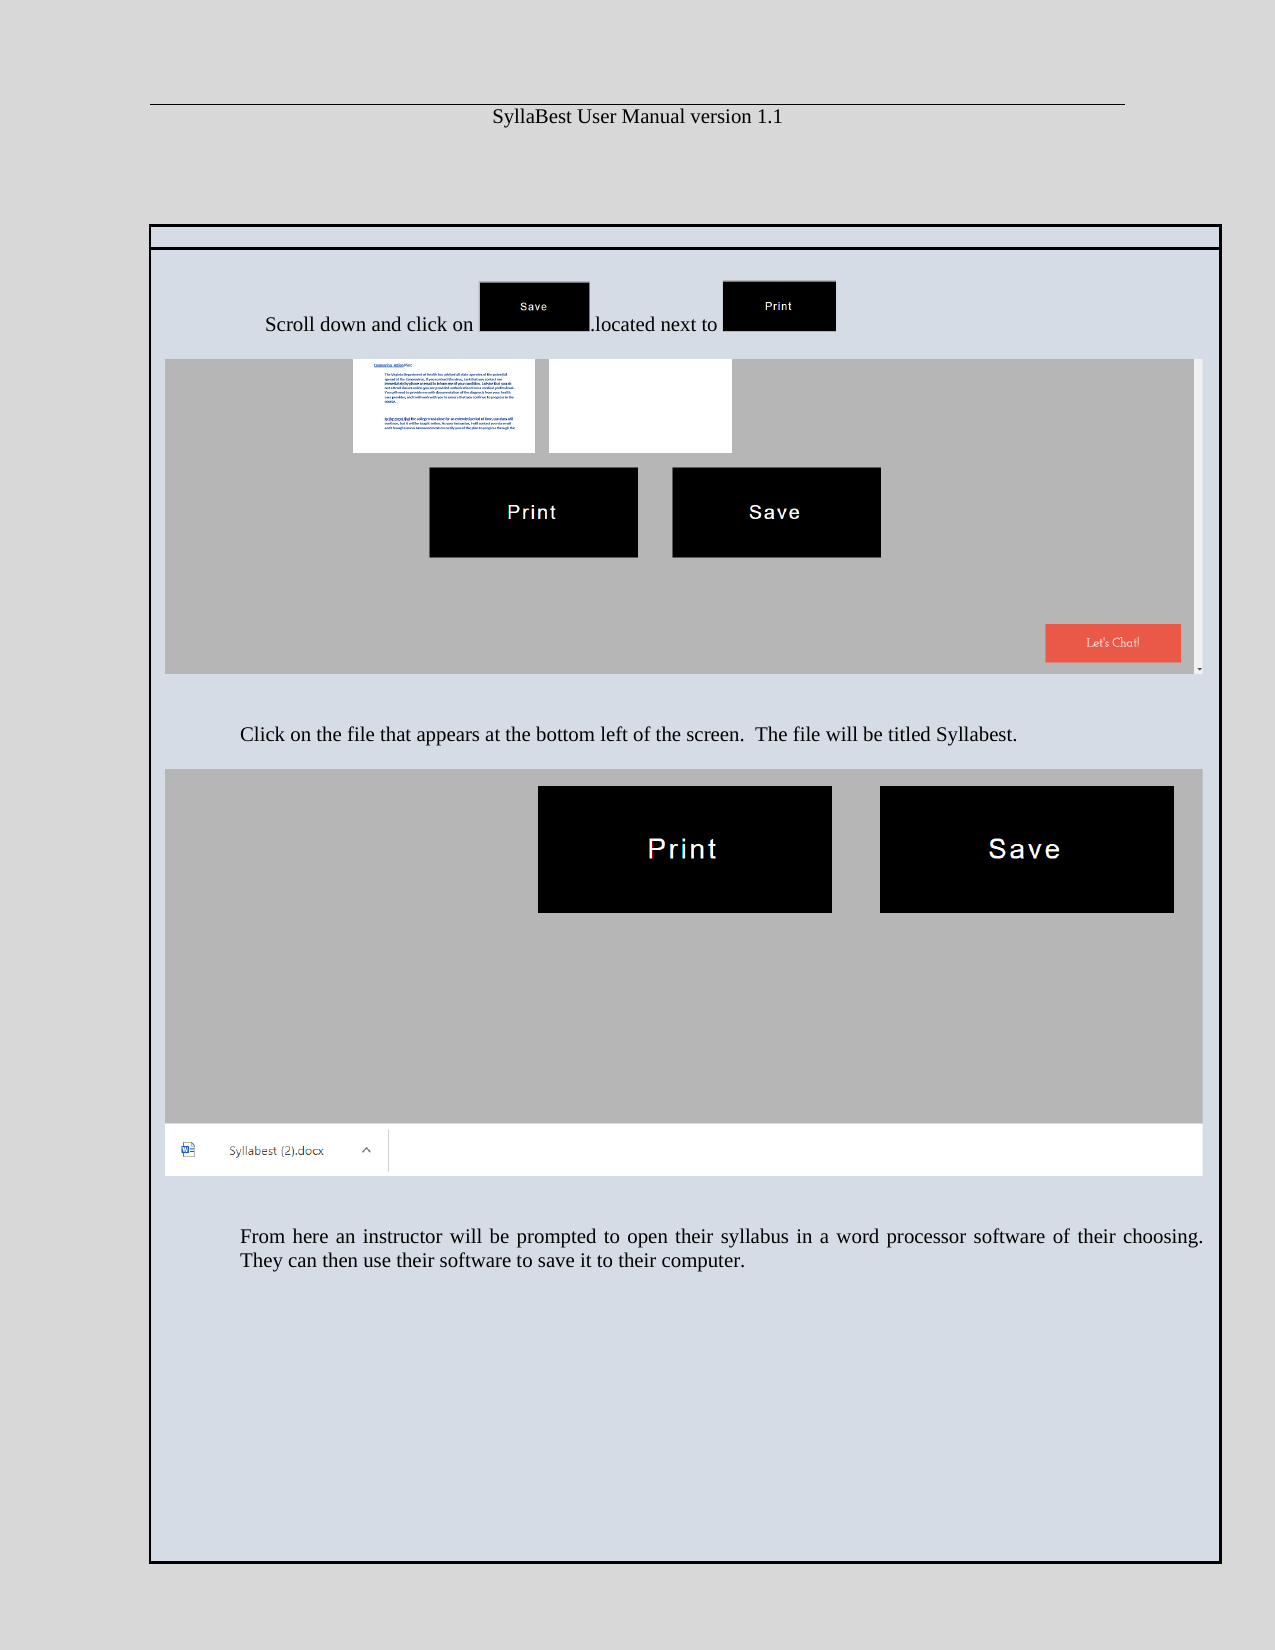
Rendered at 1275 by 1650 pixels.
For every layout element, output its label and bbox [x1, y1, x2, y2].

picture [165, 769, 1203, 1176]
picture [722, 280, 837, 332]
picture [478, 281, 590, 332]
picture [165, 359, 1203, 674]
